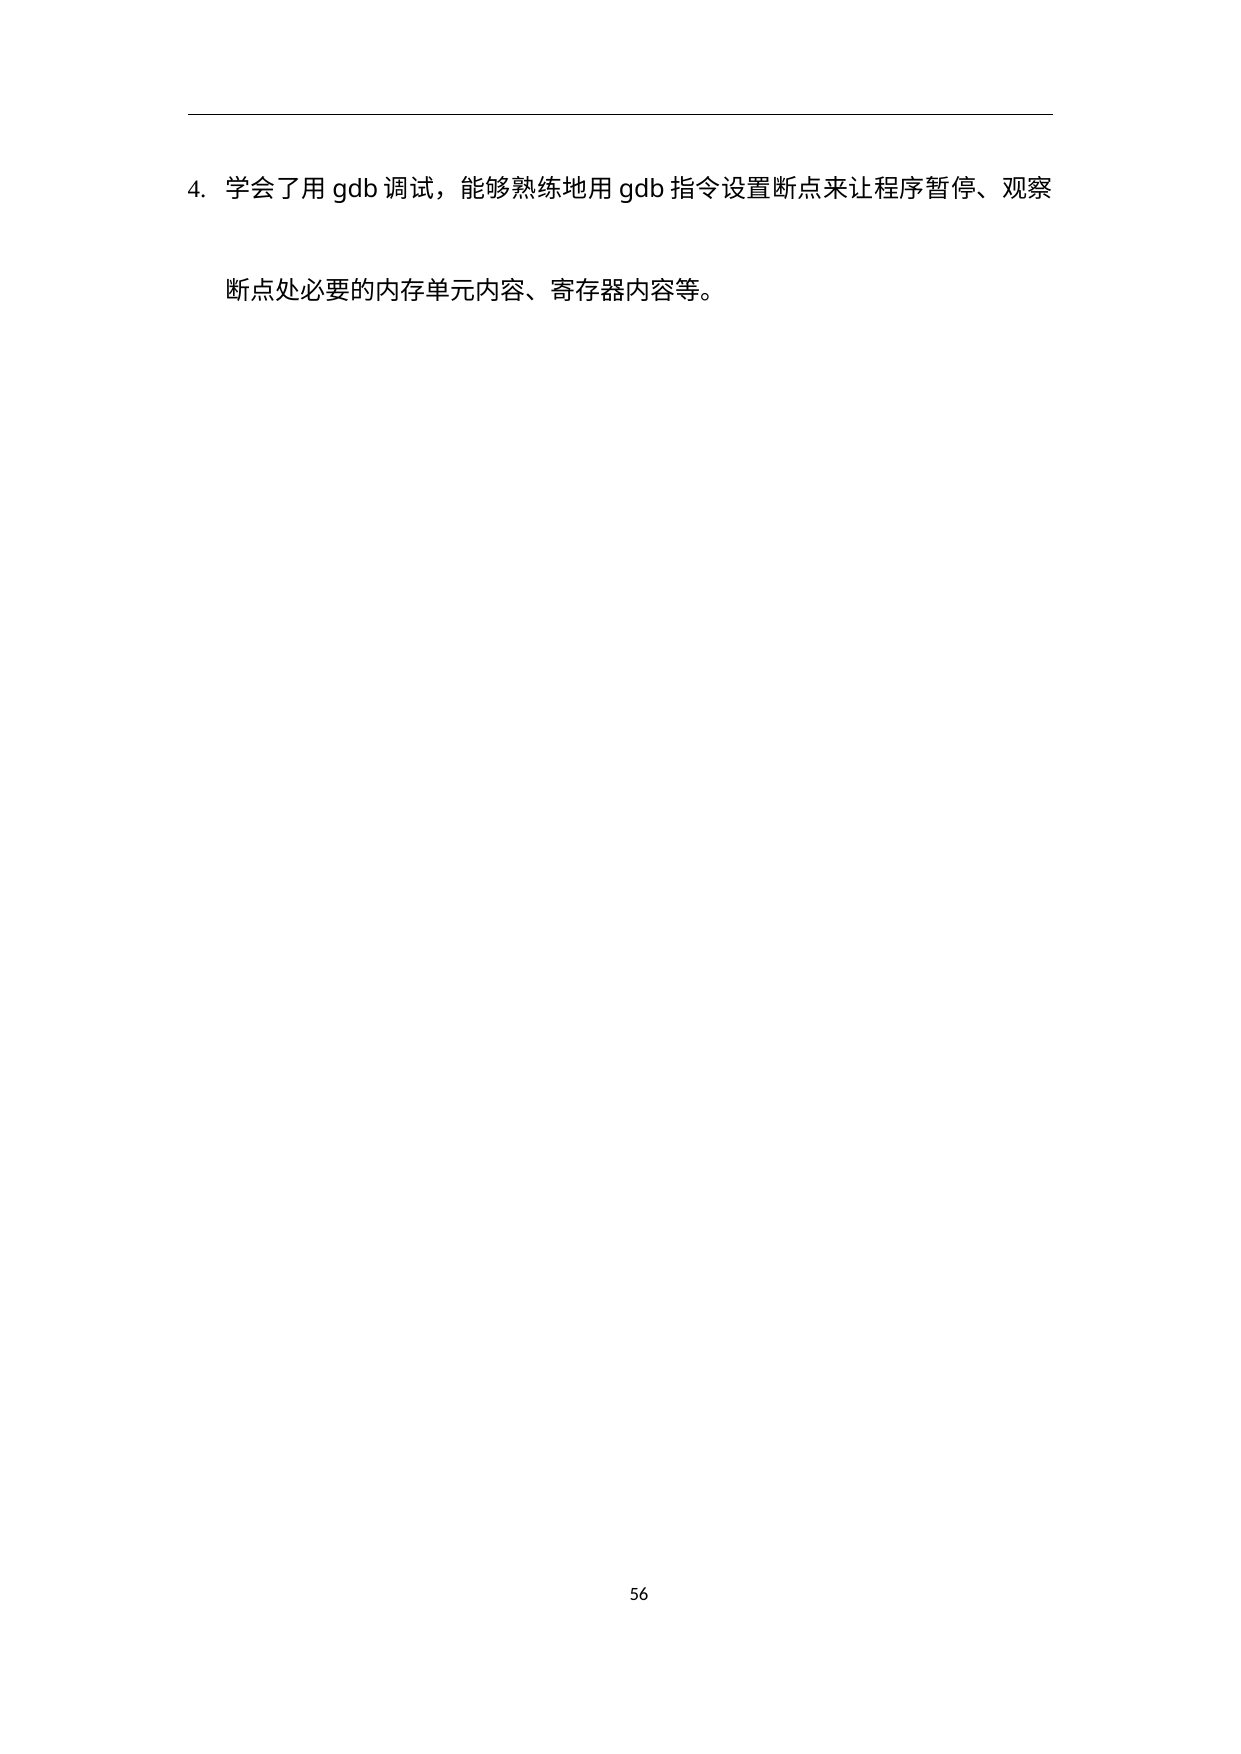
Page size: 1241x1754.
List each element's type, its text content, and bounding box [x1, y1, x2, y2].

list 学会了用gdb调试，能够熟练地用gdb指令设置断点来让程序暂停、观察断点处必要的内存单元内容、寄存器内容等。 [187, 153, 1053, 323]
